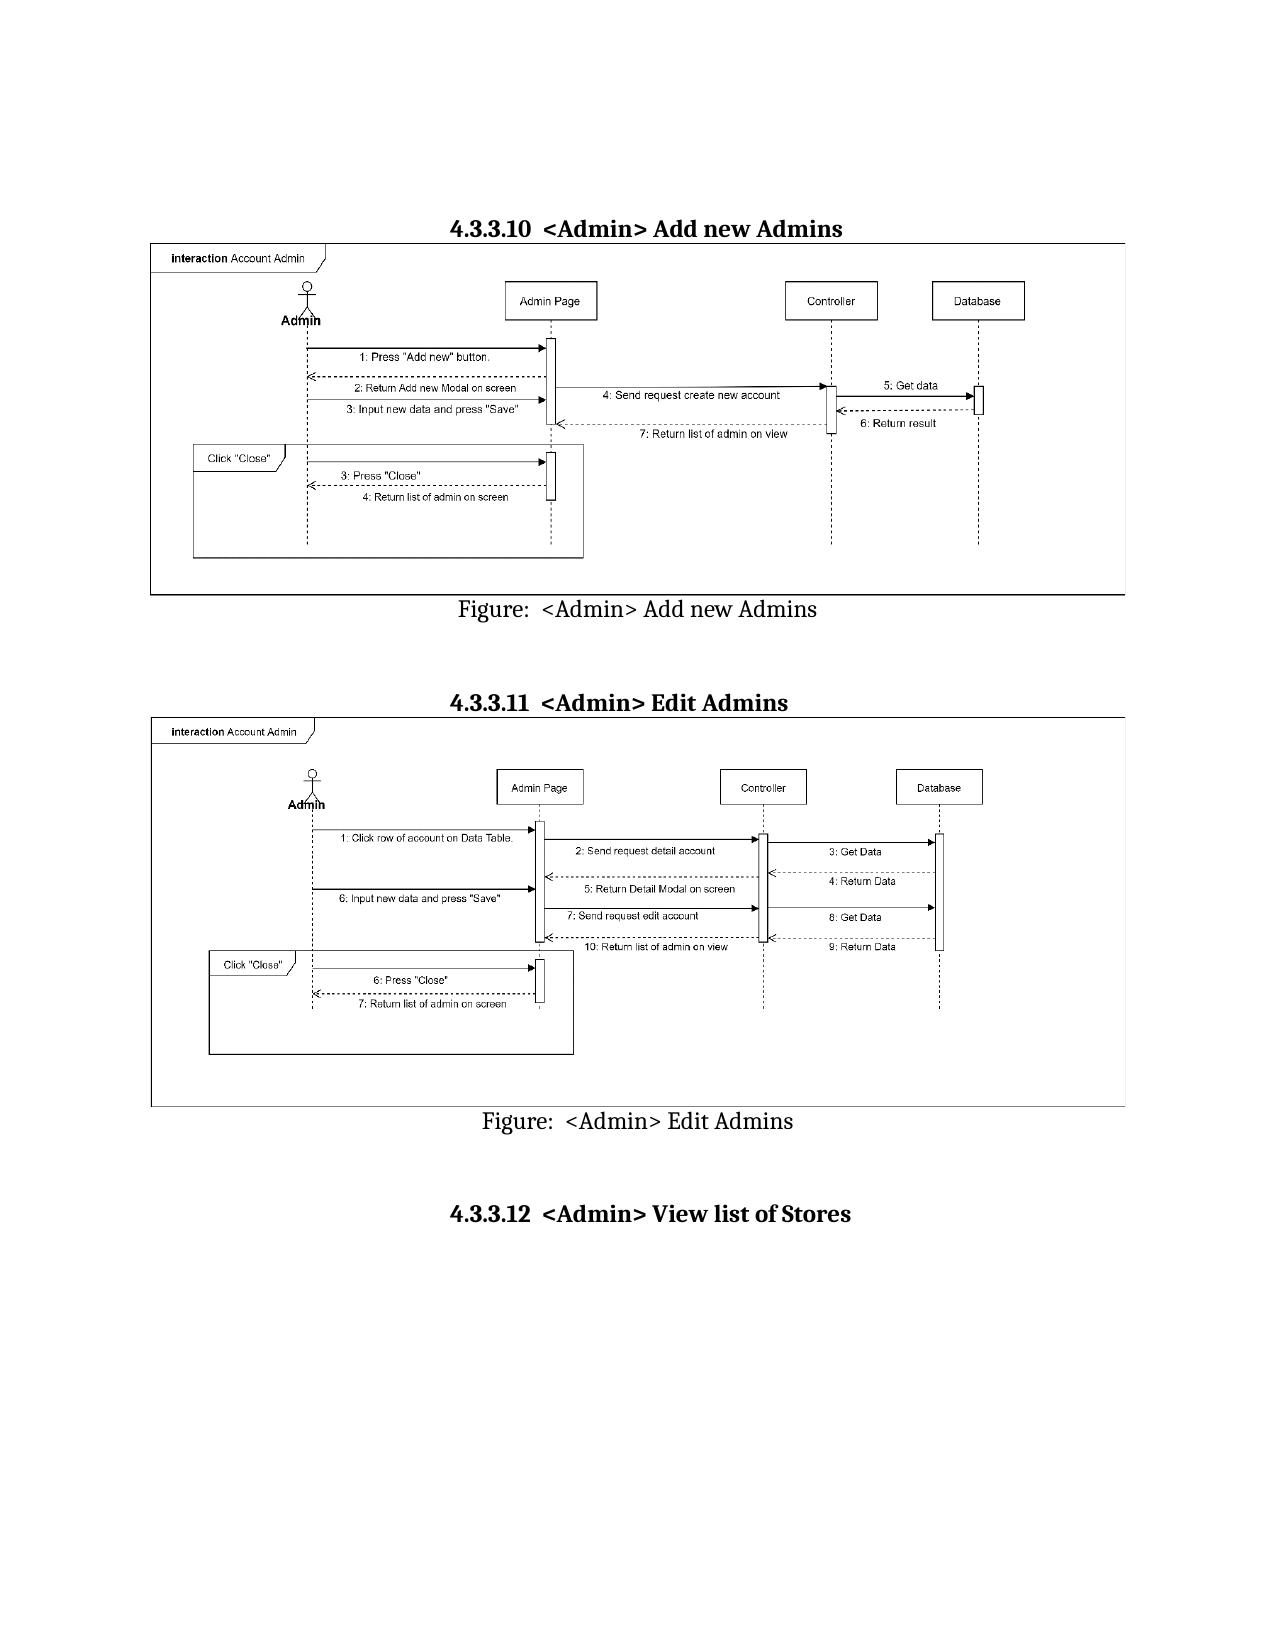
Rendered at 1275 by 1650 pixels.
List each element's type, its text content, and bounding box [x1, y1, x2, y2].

text Figure: <Admin> Edit Admins [150, 1107, 1125, 1135]
picture [150, 717, 1125, 1107]
text 4.3.3.12 <Admin> View list of Stores [375, 1200, 1125, 1229]
picture [150, 243, 1125, 596]
text Figure: <Admin> Add new Admins [150, 596, 1125, 624]
text 4.3.3.11 <Admin> Edit Admins [375, 689, 1125, 717]
text 4.3.3.10 <Admin> Add new Admins [375, 214, 1125, 243]
